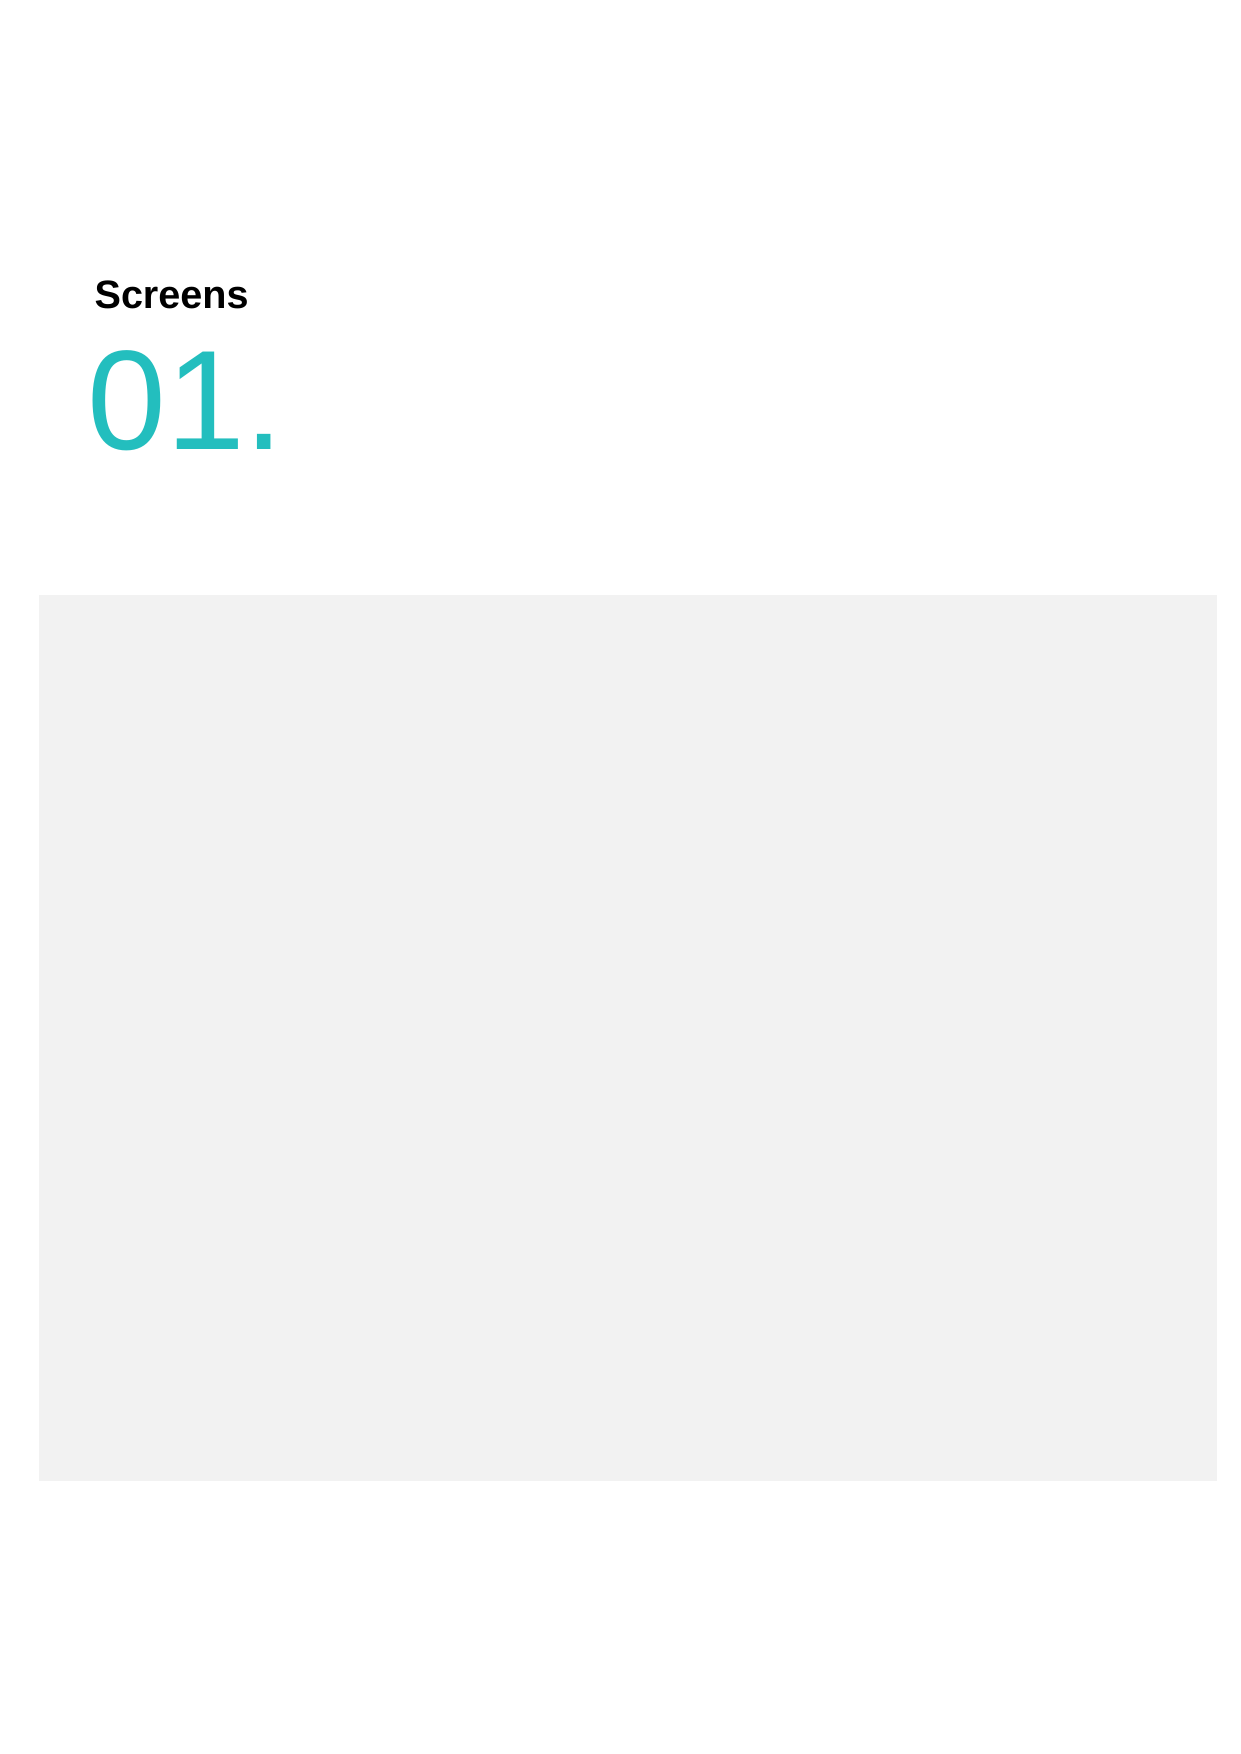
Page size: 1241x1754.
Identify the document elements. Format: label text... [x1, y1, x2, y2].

table_header [39, 595, 1217, 1481]
table_cell [39, 316, 1217, 479]
table_header Screens [39, 221, 1217, 316]
